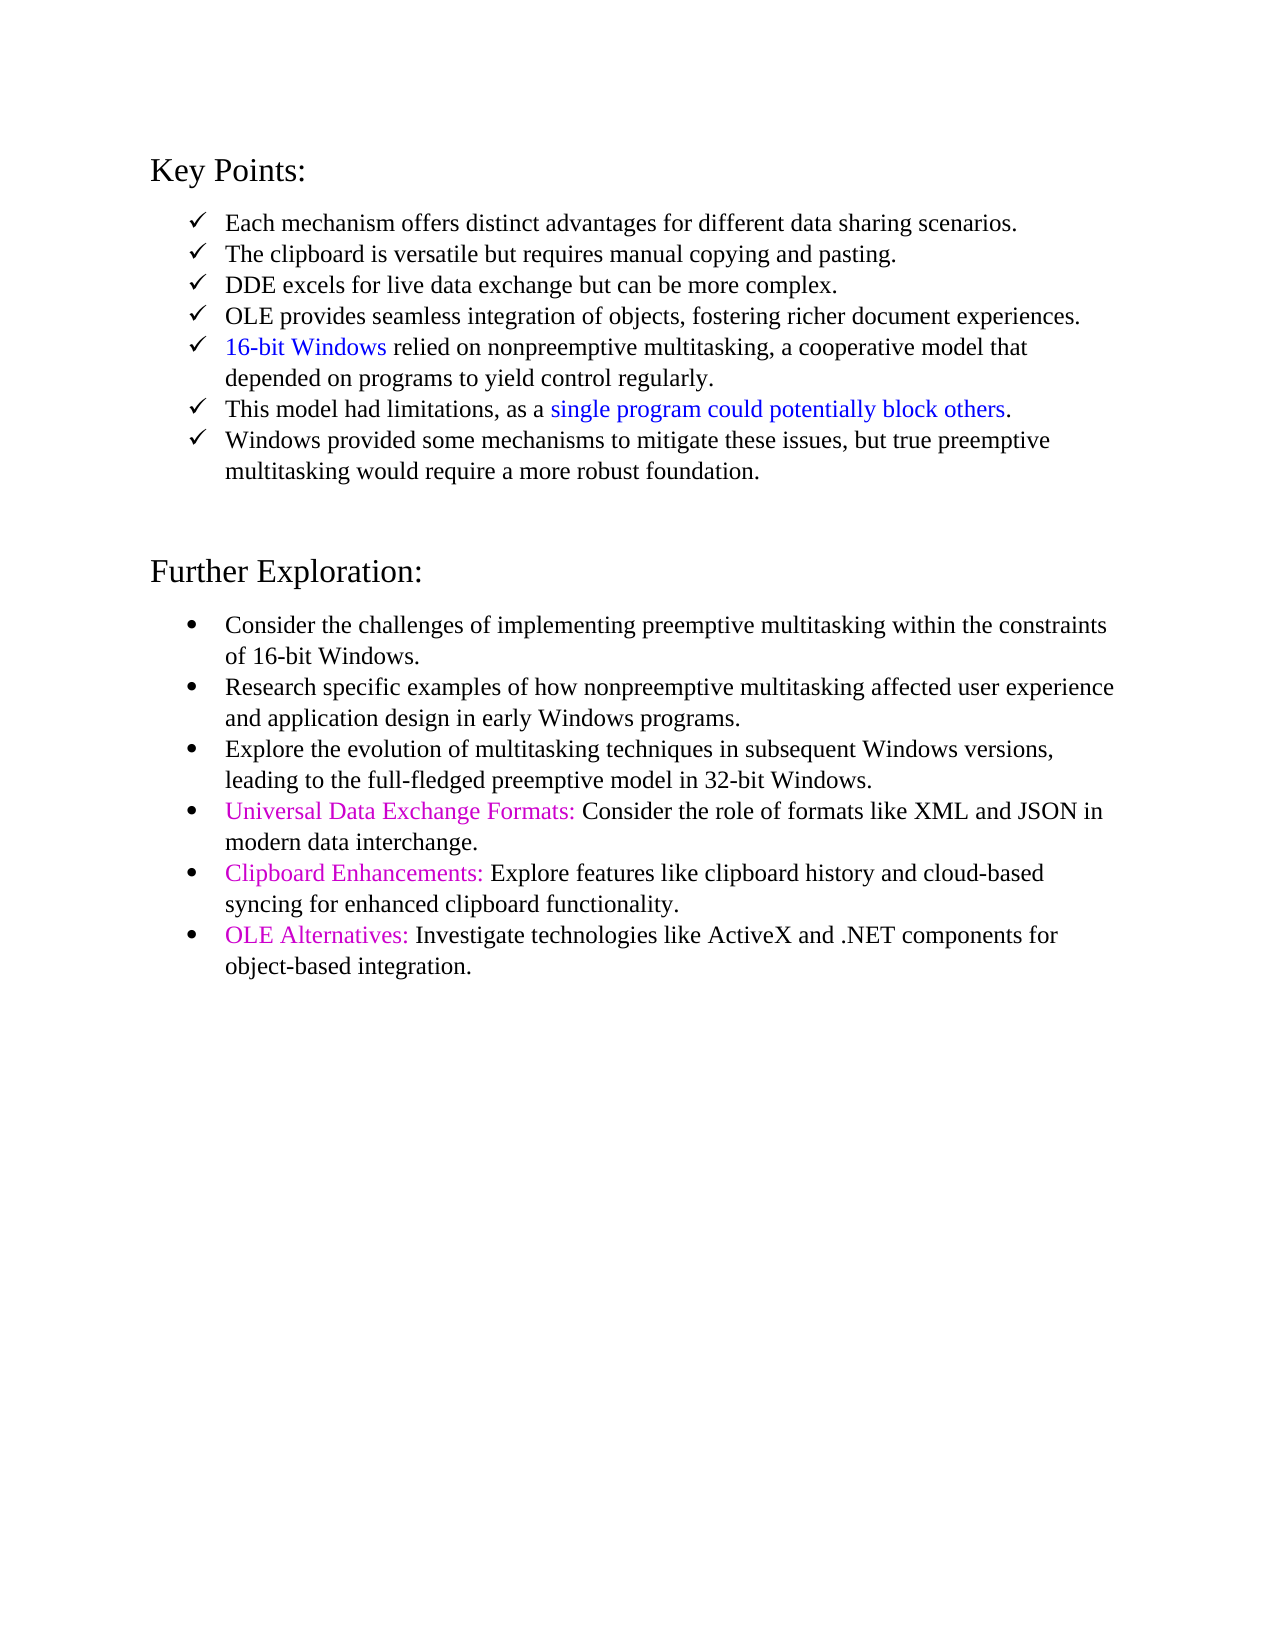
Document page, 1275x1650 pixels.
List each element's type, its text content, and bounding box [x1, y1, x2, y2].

list Research specific examples of how nonpreemptive multitasking affected user experience and application design in early Windows programs. [187, 672, 1125, 732]
list Clipboard Enhancements: Explore features like clipboard history and cloud-based syncing for enhanced clipboard functionality. [187, 858, 1125, 918]
list OLE provides seamless integration of objects, fostering richer document experiences. [187, 301, 1125, 330]
text Further Exploration: [150, 552, 1125, 590]
list Consider the challenges of implementing preemptive multitasking within the constraints of 16-bit Windows. [187, 610, 1125, 669]
list Explore the evolution of multitasking techniques in subsequent Windows versions, leading to the full-fledged preemptive model in 32-bit Windows. [187, 734, 1125, 794]
list DDE excels for live data exchange but can be more complex. [187, 270, 1125, 299]
list OLE Alternatives: Investigate technologies like ActiveX and .NET components for object-based integration. [187, 920, 1125, 980]
list Windows provided some mechanisms to mitigate these issues, but true preemptive multitasking would require a more robust foundation. [187, 425, 1125, 485]
list The clipboard is versatile but requires manual copying and pasting. [187, 239, 1125, 268]
text Key Points: [150, 150, 1125, 188]
list Each mechanism offers distinct advantages for different data sharing scenarios. [187, 208, 1125, 237]
list This model had limitations, as a single program could potentially block others. [187, 394, 1125, 423]
list 16-bit Windows relied on nonpreemptive multitasking, a cooperative model that depended on programs to yield control regularly. [187, 332, 1125, 392]
list Universal Data Exchange Formats: Consider the role of formats like XML and JSON in modern data interchange. [187, 796, 1125, 856]
